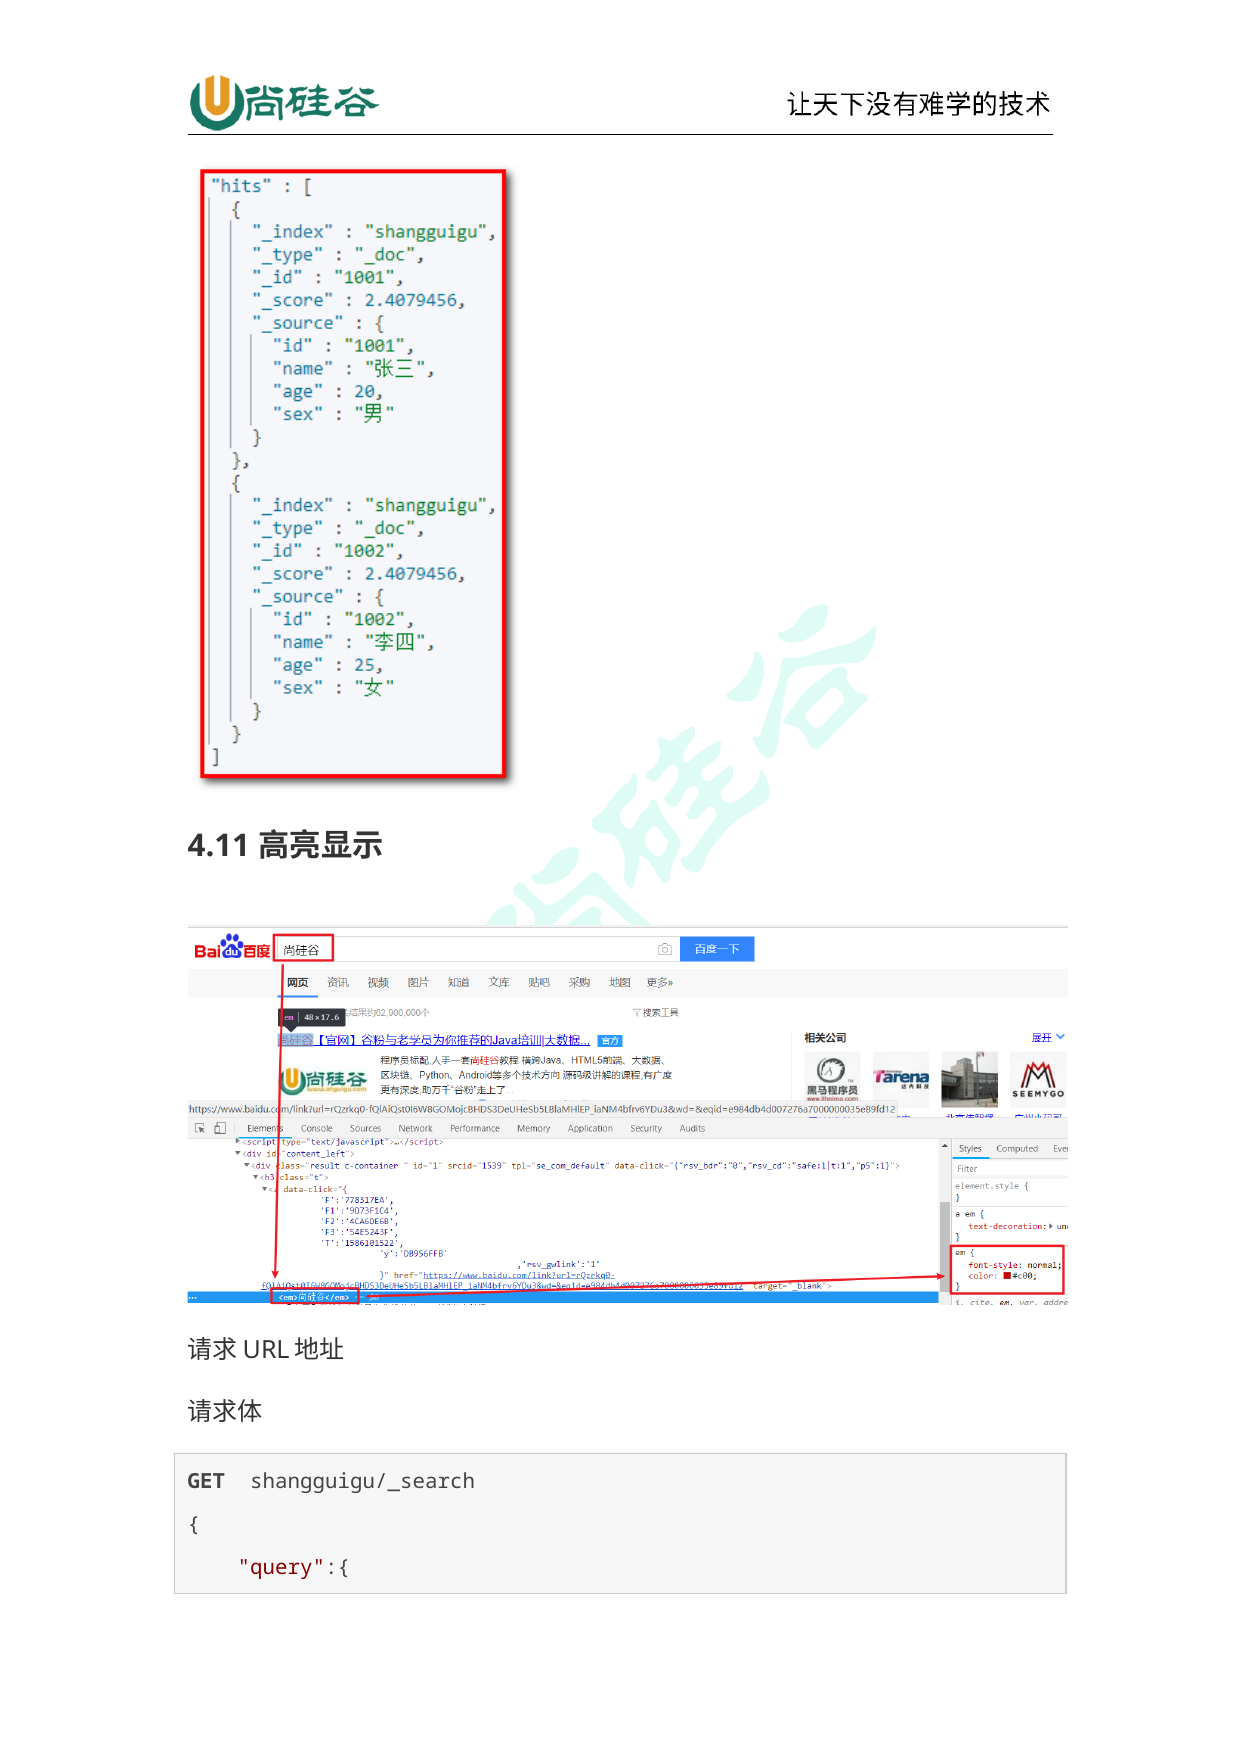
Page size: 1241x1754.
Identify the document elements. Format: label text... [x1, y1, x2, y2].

text 请求URL地址 [187, 1330, 1053, 1366]
picture [187, 925, 1068, 1305]
picture [187, 73, 1053, 132]
text 请求体 [187, 1391, 1053, 1427]
text "query":{ [175, 1538, 1065, 1593]
text { [175, 1495, 1065, 1538]
picture [187, 156, 521, 793]
subtitle 4.11 高亮显示 [187, 820, 1053, 865]
text GET shangguigu/_search [175, 1454, 1065, 1495]
